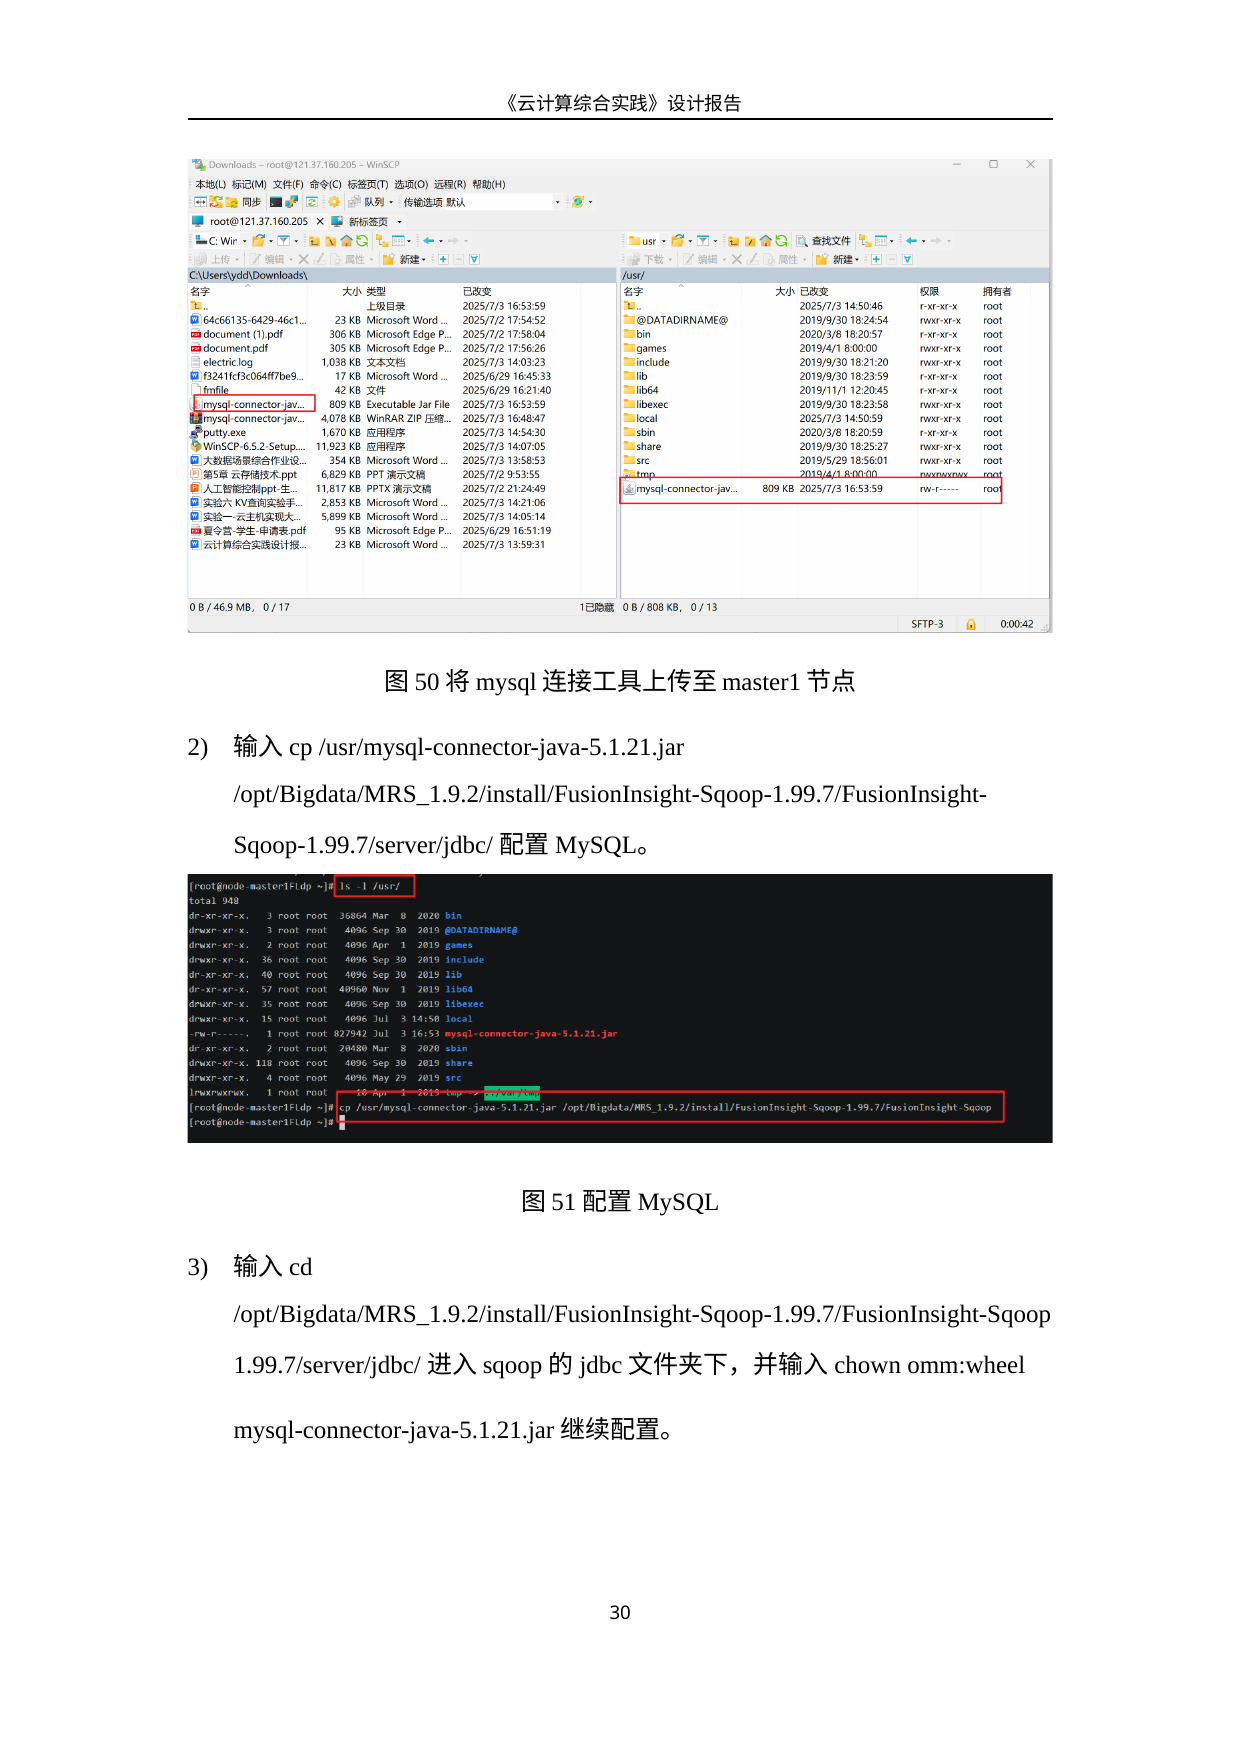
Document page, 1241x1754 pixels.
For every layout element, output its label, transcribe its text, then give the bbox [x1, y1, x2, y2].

list 输入 cp /usr/mysql-connector-java-5.1.21.jar /opt/Bigdata/MRS_1.9.2/install/FusionInsight-Sqoop-1.99.7/FusionInsight-Sqoop-1.99.7/server/jdbc/ 配置 MySQL。 [187, 712, 1053, 874]
list 输入 cd /opt/Bigdata/MRS_1.9.2/install/FusionInsight-Sqoop-1.99.7/FusionInsight-Sqoop 1.99.7/server/jdbc/ 进入 sqoop 的 jdbc 文件夹下，并输入 chown omm:wheel mysql-connector-java-5.1.21.jar 继续配置。 [187, 1232, 1053, 1460]
text 图51 配置MySQL [187, 1167, 1053, 1232]
text 图50 将mysql连接工具上传至master1节点 [187, 647, 1053, 712]
picture [187, 159, 1053, 633]
picture [187, 874, 1053, 1143]
